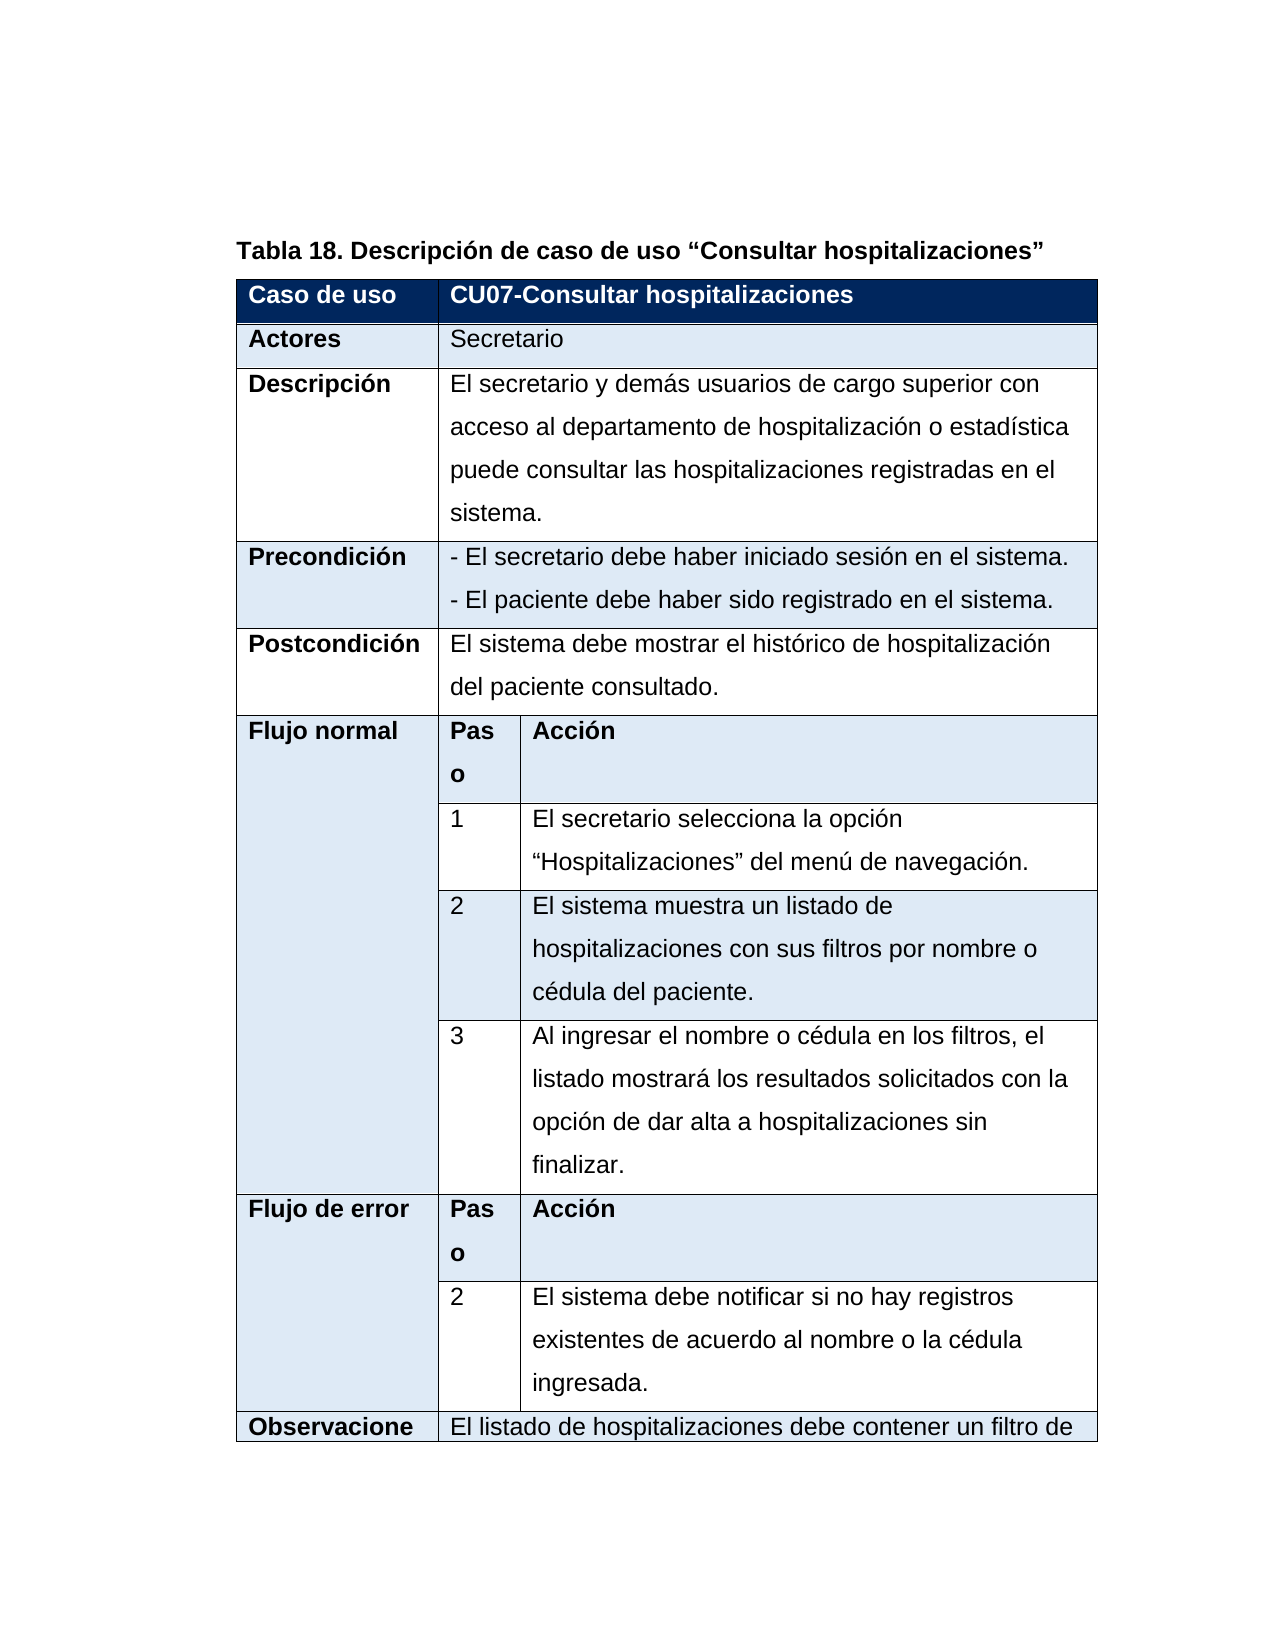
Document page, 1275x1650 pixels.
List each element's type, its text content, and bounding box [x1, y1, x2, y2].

table_cell 1 [439, 804, 520, 890]
table_cell Observaciones [237, 1412, 438, 1441]
table_cell El sistema debe mostrar el histórico de hospitalización del paciente consultado. [439, 629, 1097, 715]
table_cell Flujo normal [237, 716, 438, 1193]
table_cell 3 [439, 1021, 520, 1193]
table_cell El secretario y demás usuarios de cargo superior con acceso al departamento de hospitalización o estadística puede consultar las hospitalizaciones registradas en el sistema. [439, 369, 1097, 541]
table_cell Paso [439, 1195, 520, 1281]
table_header Caso de uso [237, 280, 438, 323]
table_cell 2 [439, 1282, 520, 1411]
table_cell Acción [521, 716, 1097, 802]
table_cell Descripción [237, 369, 438, 541]
text Tabla 18. Descripción de caso de uso “Consultar hospitalizaciones” [236, 236, 1098, 265]
table_cell Secretario [439, 325, 1097, 367]
table_cell Precondición [237, 542, 438, 628]
table_cell Actores [237, 325, 438, 367]
table_cell El sistema muestra un listado de hospitalizaciones con sus filtros por nombre o cédula del paciente. [521, 891, 1097, 1020]
table_cell 2 [439, 891, 520, 1020]
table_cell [439, 1412, 1097, 1441]
table_cell Al ingresar el nombre o cédula en los filtros, el listado mostrará los resultados solicitados con la opción de dar alta a hospitalizaciones sin finalizar. [521, 1021, 1097, 1193]
table_cell Postcondición [237, 629, 438, 715]
table_cell - El secretario debe haber iniciado sesión en el sistema. - El paciente debe haber sido registrado en el sistema. [439, 542, 1097, 628]
table_cell Paso [439, 716, 520, 802]
table_cell El secretario selecciona la opción “Hospitalizaciones” del menú de navegación. [521, 804, 1097, 890]
table_cell El sistema debe notificar si no hay registros existentes de acuerdo al nombre o la cédula ingresada. [521, 1282, 1097, 1411]
table_cell Flujo de error [237, 1195, 438, 1411]
table_cell Acción [521, 1195, 1097, 1281]
table_header CU07-Consultar hospitalizaciones [439, 280, 1097, 323]
